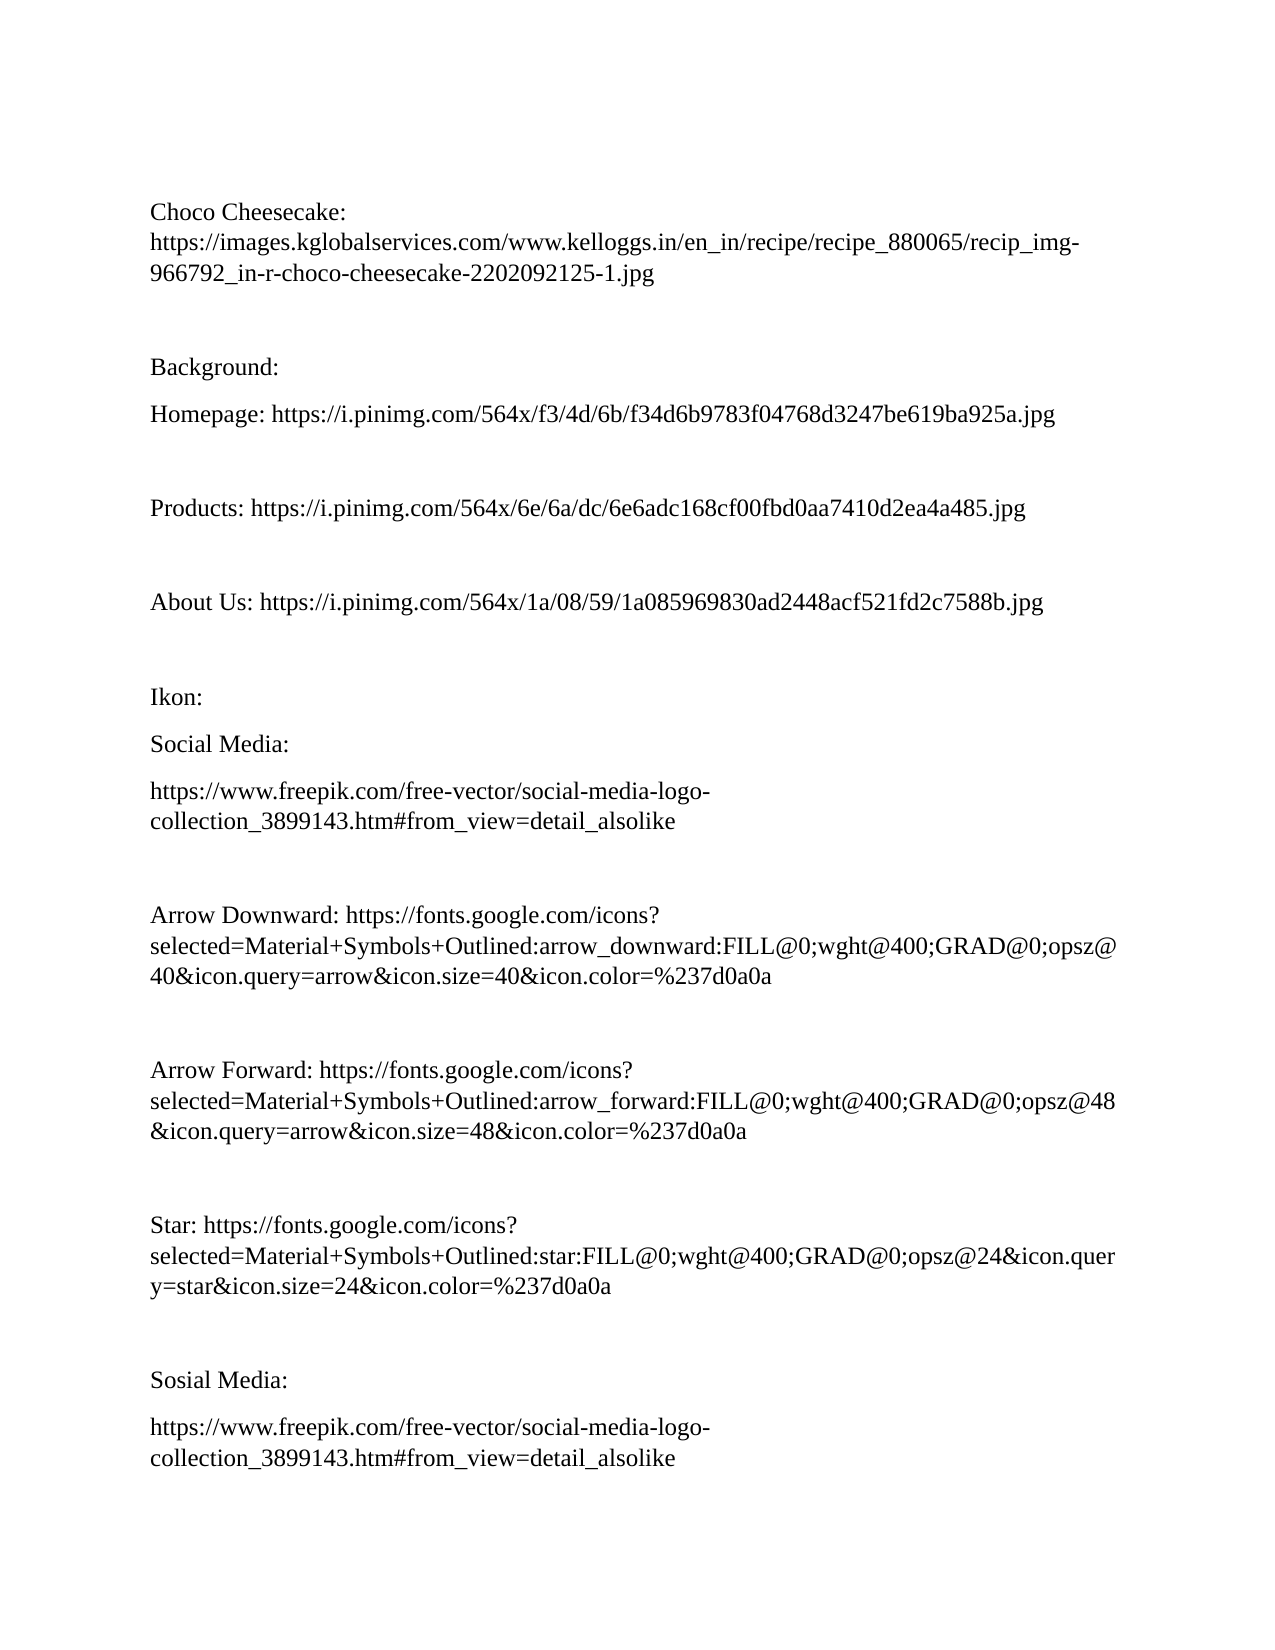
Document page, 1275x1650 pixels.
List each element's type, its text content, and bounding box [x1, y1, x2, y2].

text Star: https://fonts.google.com/icons?selected=Material+Symbols+Outlined:star:FILL@0;wght@400;GRAD@0;opsz@24&icon.query=star&icon.size=24&icon.color=%237d0a0a [150, 1210, 1125, 1300]
text Social Media: [150, 729, 1125, 757]
text About Us: https://i.pinimg.com/564x/1a/08/59/1a085969830ad2448acf521fd2c7588b.jpg [150, 587, 1125, 616]
text Ikon: [150, 682, 1125, 710]
text Background: [150, 352, 1125, 381]
text Choco Cheesecake: https://images.kglobalservices.com/www.kelloggs.in/en_in/recipe/recipe_880065/recip_img-966792_in-r-choco-cheesecake-2202092125-1.jpg [150, 197, 1125, 287]
text https://www.freepik.com/free-vector/social-media-logo-collection_3899143.htm#from_view=detail_alsolike [150, 1412, 1125, 1472]
text Arrow Downward: https://fonts.google.com/icons?selected=Material+Symbols+Outlined:arrow_downward:FILL@0;wght@400;GRAD@0;opsz@40&icon.query=arrow&icon.size=40&icon.color=%237d0a0a [150, 900, 1125, 990]
text Sosial Media: [150, 1365, 1125, 1394]
text Homepage: https://i.pinimg.com/564x/f3/4d/6b/f34d6b9783f04768d3247be619ba925a.jpg [150, 399, 1125, 428]
text Arrow Forward: https://fonts.google.com/icons?selected=Material+Symbols+Outlined:arrow_forward:FILL@0;wght@400;GRAD@0;opsz@48&icon.query=arrow&icon.size=48&icon.color=%237d0a0a [150, 1055, 1125, 1145]
text Products: https://i.pinimg.com/564x/6e/6a/dc/6e6adc168cf00fbd0aa7410d2ea4a485.jpg [150, 493, 1125, 522]
text https://www.freepik.com/free-vector/social-media-logo-collection_3899143.htm#from_view=detail_alsolike [150, 776, 1125, 835]
